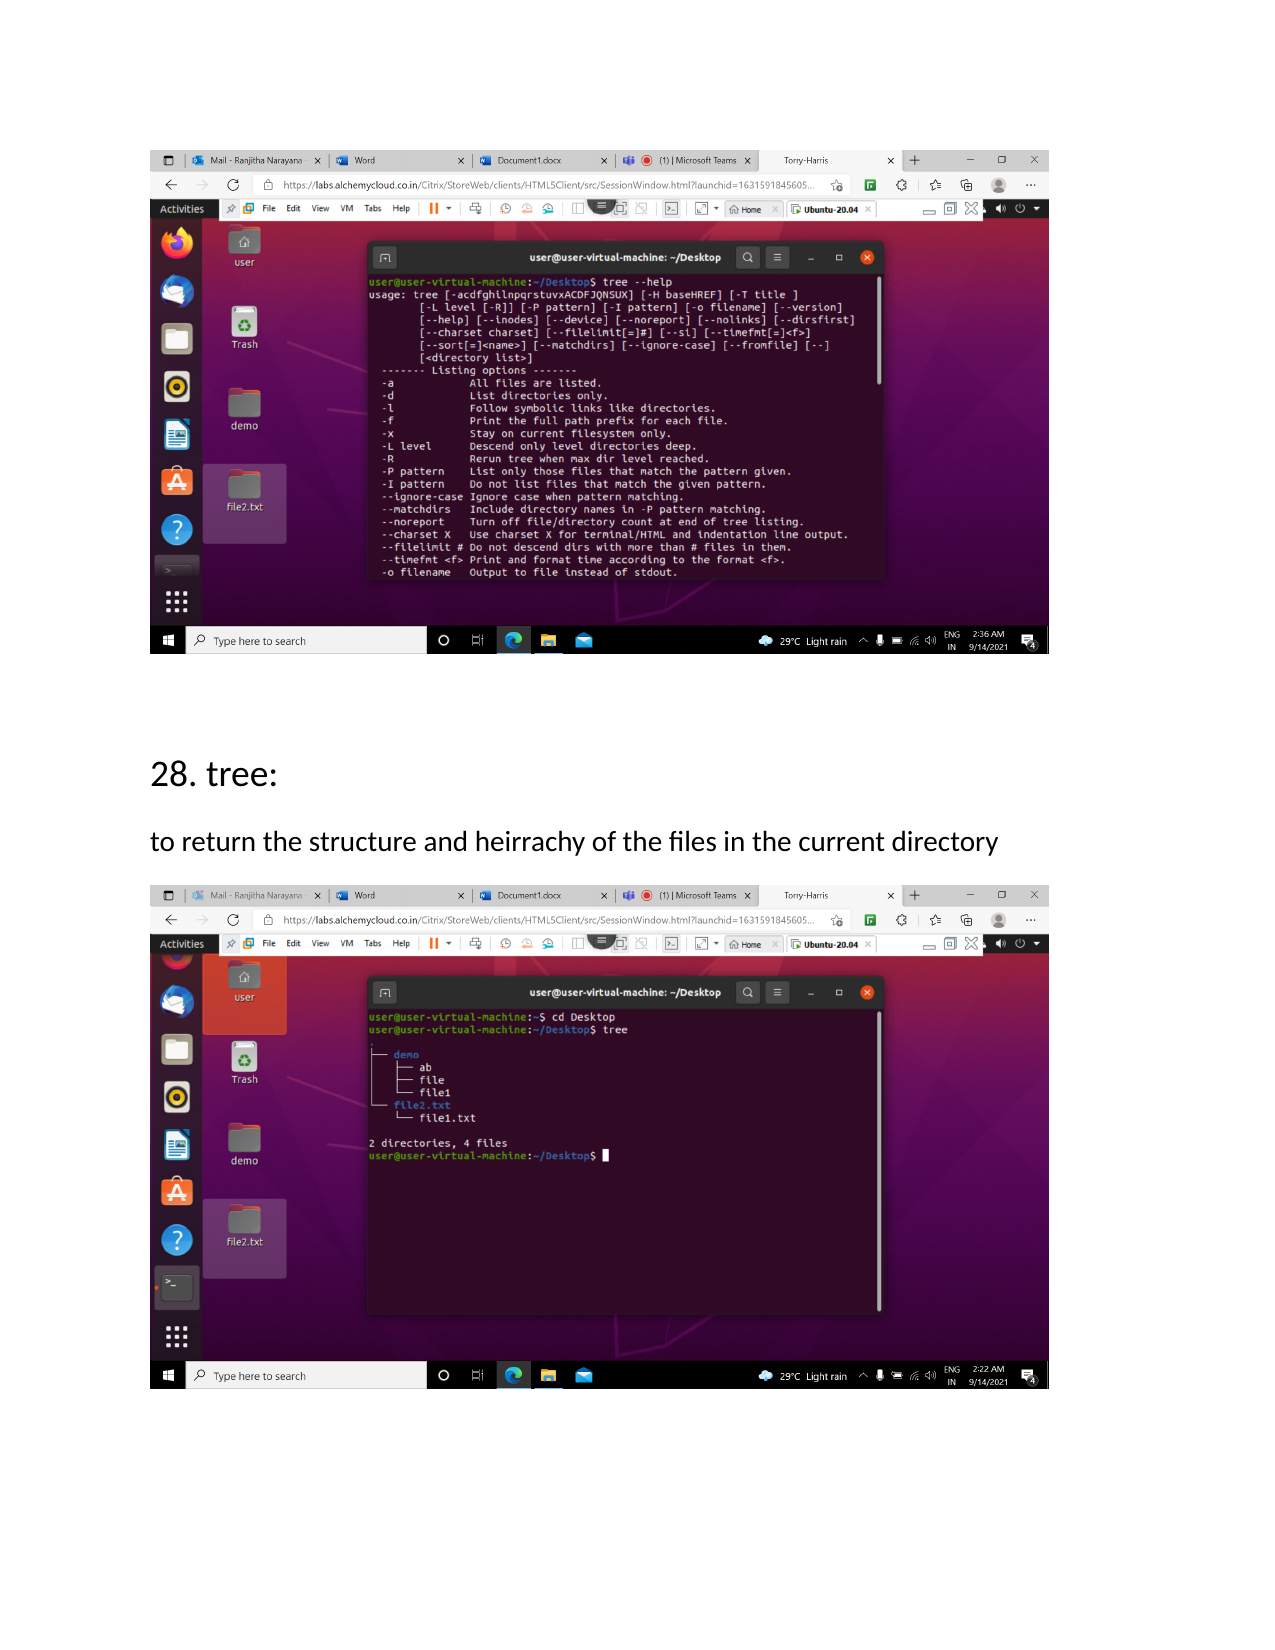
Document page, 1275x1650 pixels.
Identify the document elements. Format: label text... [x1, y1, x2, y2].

text 28. tree: [150, 749, 1125, 795]
text to return the structure and heirrachy of the files in the current directory [150, 823, 1125, 859]
